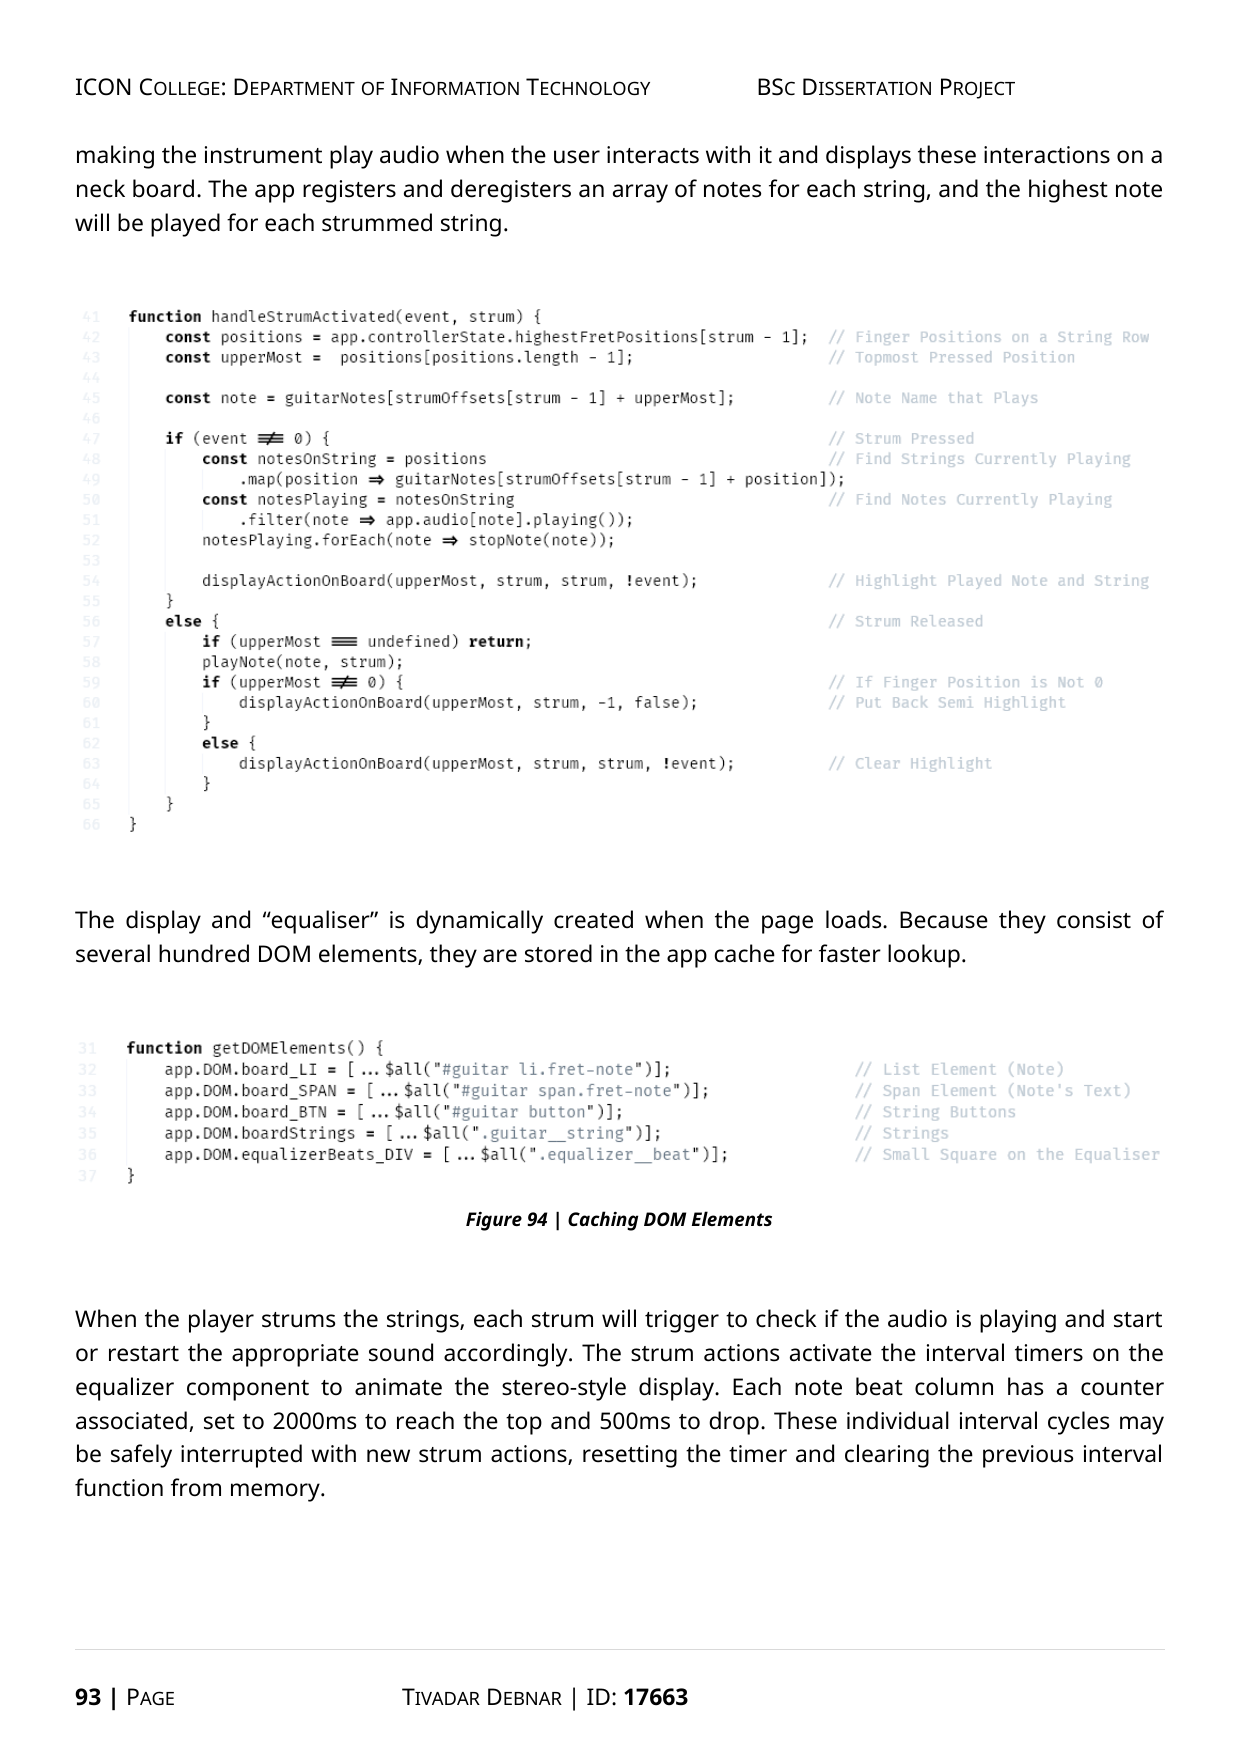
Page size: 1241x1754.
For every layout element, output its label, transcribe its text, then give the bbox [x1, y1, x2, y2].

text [75, 139, 1165, 238]
picture [75, 307, 1166, 835]
text Figure 94 | Caching DOM Elements [75, 1207, 1165, 1232]
picture [75, 1038, 1163, 1188]
text The display and “equaliser” is dynamically created when the page loads. Because they consist of several hundred DOM elements, they are stored in the app cache for faster lookup. [75, 904, 1165, 969]
text When the player strums the strings, each strum will trigger to check if the audio is playing and start or restart the appropriate sound accordingly. The strum actions activate the interval timers on the equalizer component to animate the stereo-style display. Each note beat column has a counter associated, set to 2000ms to reach the top and 500ms to drop. These individual interval cycles may be safely interrupted with new strum actions, resetting the timer and clearing the previous interval function from memory. [75, 1303, 1165, 1503]
